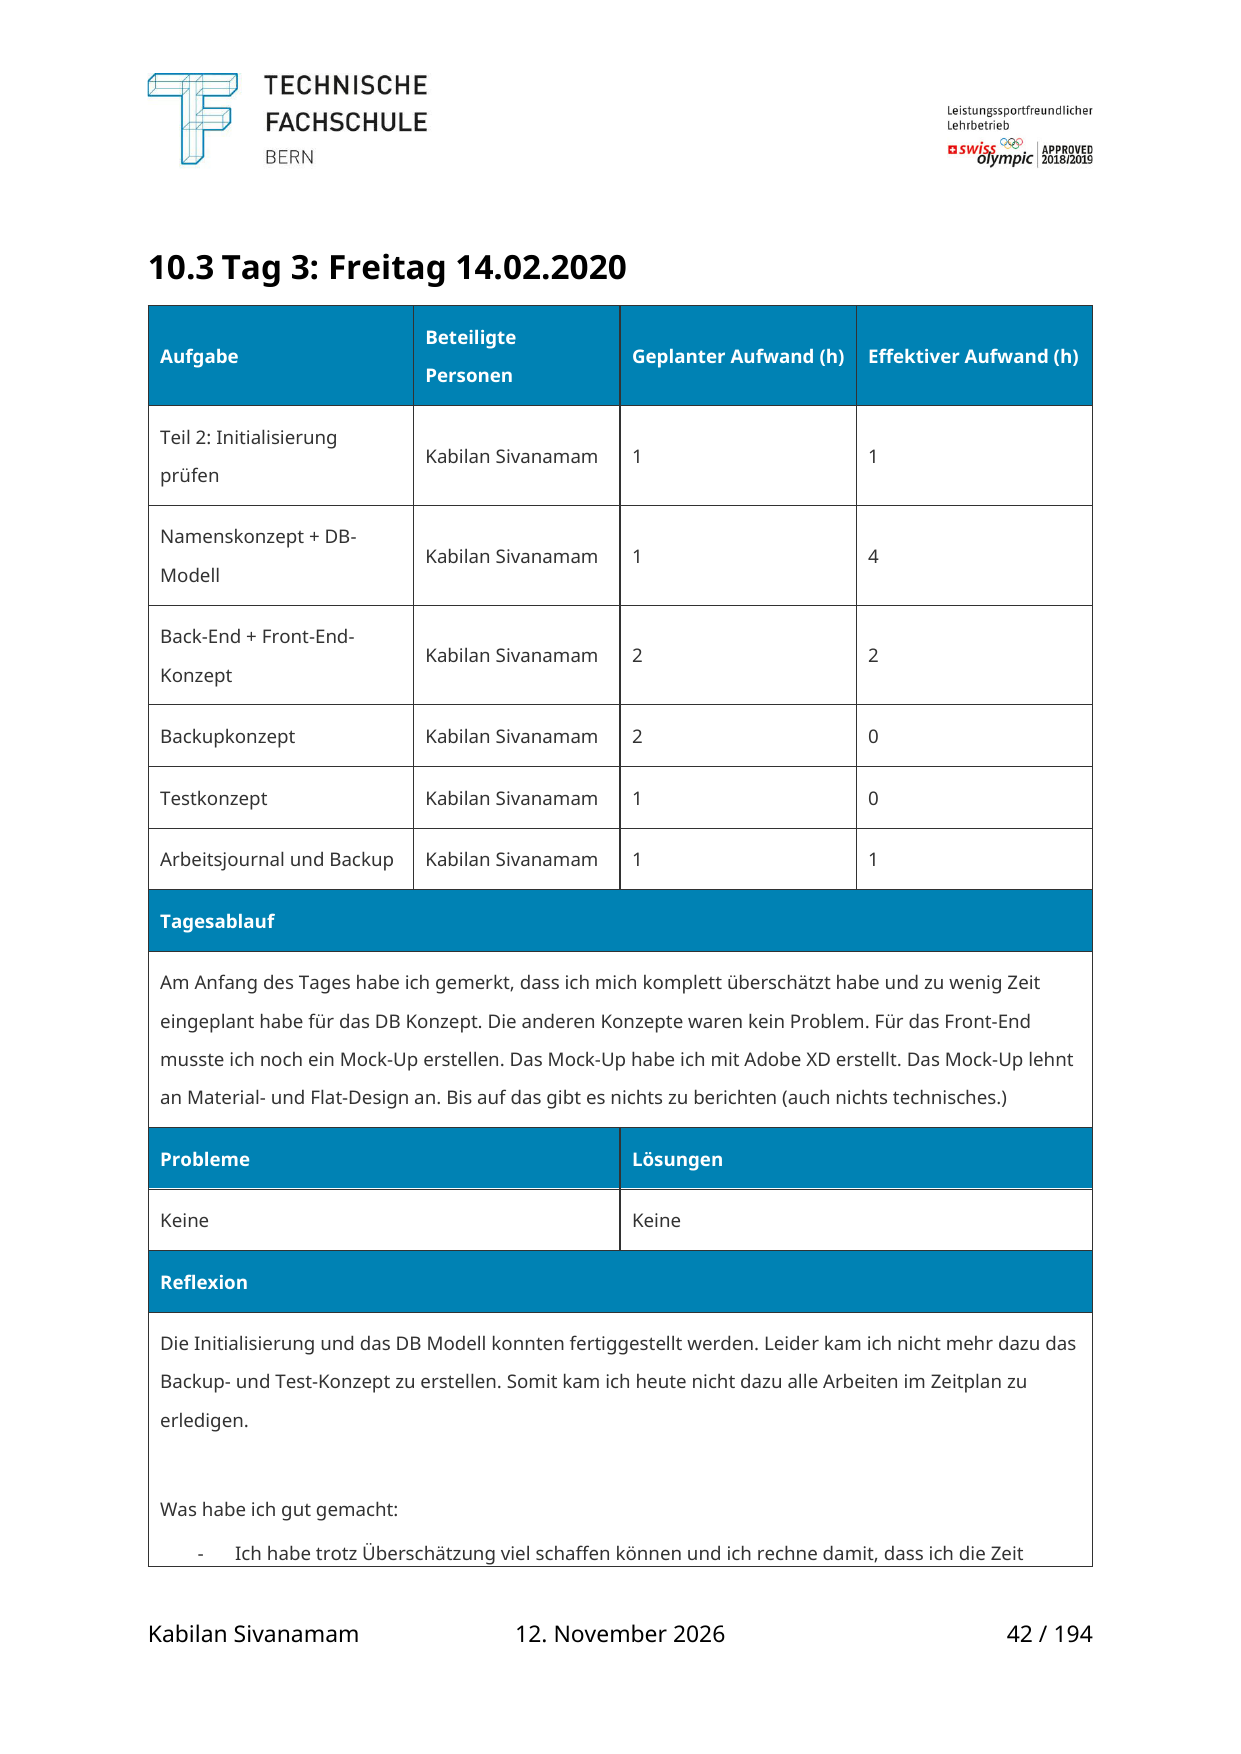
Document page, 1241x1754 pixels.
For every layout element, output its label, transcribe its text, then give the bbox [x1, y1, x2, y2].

table_header Effektiver Aufwand (h) [857, 306, 1092, 405]
table_cell 1 [621, 767, 856, 827]
table_cell Kabilan Sivanamam [414, 705, 619, 766]
table_cell Reflexion [149, 1251, 1092, 1312]
table_cell Am Anfang des Tages habe ich gemerkt, dass ich mich komplett überschätzt habe und zu wenig Zeit eingeplant habe für das DB Konzept. Die anderen Konzepte waren kein Problem. Für das Front-End musste ich noch ein Mock-Up erstellen. Das Mock-Up habe ich mit Adobe XD erstellt. Das Mock-Up lehnt an Material- und Flat-Design an. Bis auf das gibt es nichts zu berichten (auch nichts technisches.) [149, 952, 1092, 1127]
table_cell Kabilan Sivanamam [414, 606, 619, 704]
table_cell 1 [621, 406, 856, 505]
table_cell Kabilan Sivanamam [414, 406, 619, 505]
table_cell 1 [857, 406, 1092, 505]
table_cell 0 [857, 767, 1092, 827]
table_cell Lösungen [621, 1128, 1092, 1188]
table_cell Namenskonzept + DB-Modell [149, 506, 413, 604]
table_cell Keine [149, 1190, 619, 1250]
table_cell Arbeitsjournal und Backup [149, 829, 413, 889]
table_cell Tagesablauf [149, 890, 1092, 951]
subtitle Tag 3: Freitag 14.02.2020 [148, 244, 1093, 289]
table_cell 4 [857, 506, 1092, 604]
table_cell Back-End + Front-End-Konzept [149, 606, 413, 704]
table_cell 1 [621, 829, 856, 889]
table_cell 2 [857, 606, 1092, 704]
table_cell Kabilan Sivanamam [414, 767, 619, 827]
table_cell 1 [621, 506, 856, 604]
table_cell 1 [857, 829, 1092, 889]
table_cell Probleme [149, 1128, 619, 1188]
table_cell 2 [621, 606, 856, 704]
table_cell Keine [621, 1190, 1092, 1250]
table_header Aufgabe [149, 306, 413, 405]
table_cell Kabilan Sivanamam [414, 506, 619, 604]
table_header Geplanter Aufwand (h) [621, 306, 856, 405]
picture [147, 73, 1093, 196]
table_header Beteiligte Personen [414, 306, 619, 405]
table_cell Kabilan Sivanamam [414, 829, 619, 889]
table_cell 0 [857, 705, 1092, 766]
table_cell Backupkonzept [149, 705, 413, 766]
table_cell Testkonzept [149, 767, 413, 827]
table_cell 2 [621, 705, 856, 766]
table_cell Teil 2: Initialisierung prüfen [149, 406, 413, 505]
